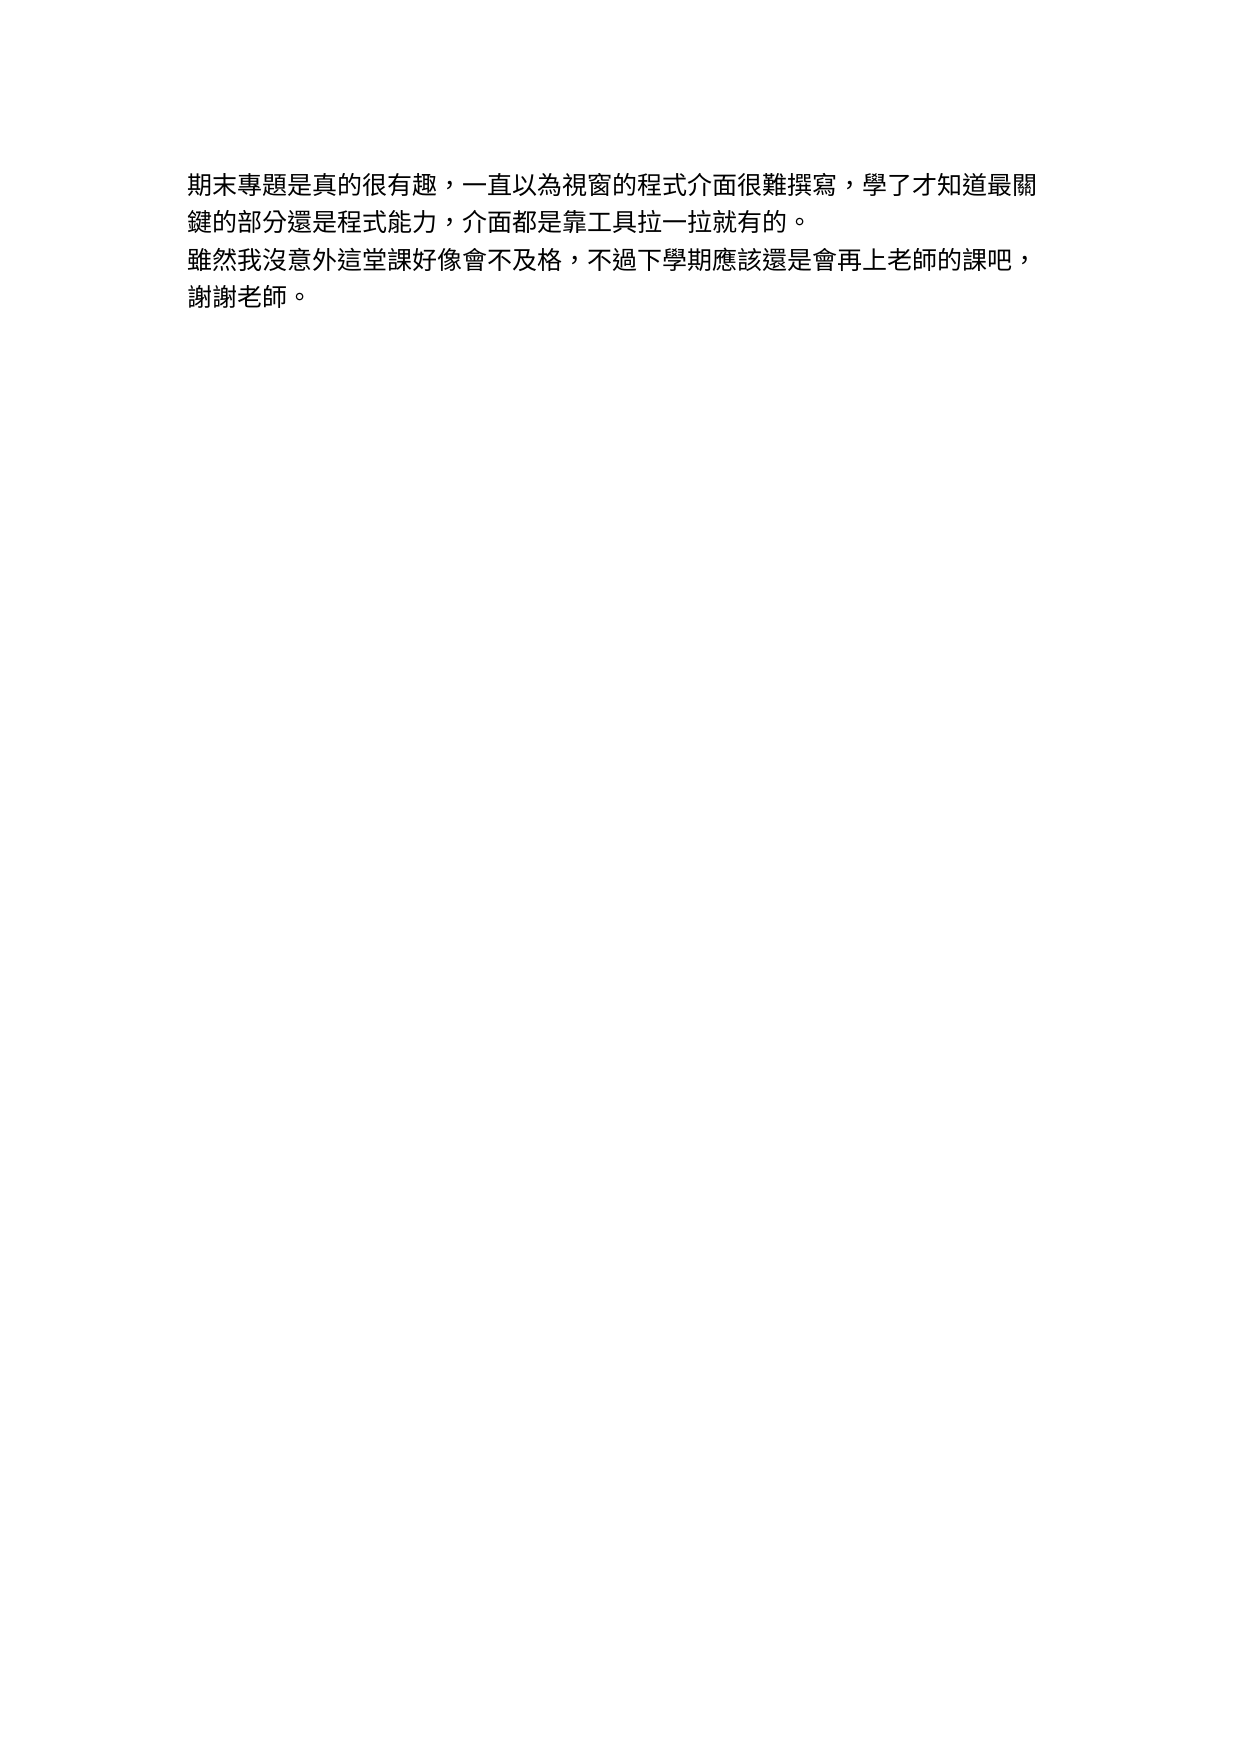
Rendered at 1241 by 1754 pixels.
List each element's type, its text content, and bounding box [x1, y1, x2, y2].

text 雖然我沒意外這堂課好像會不及格，不過下學期應該還是會再上老師的課吧，謝謝老師。 [187, 239, 1053, 314]
text 期末專題是真的很有趣，一直以為視窗的程式介面很難撰寫，學了才知道最關鍵的部分還是程式能力，介面都是靠工具拉一拉就有的。 [187, 164, 1053, 239]
